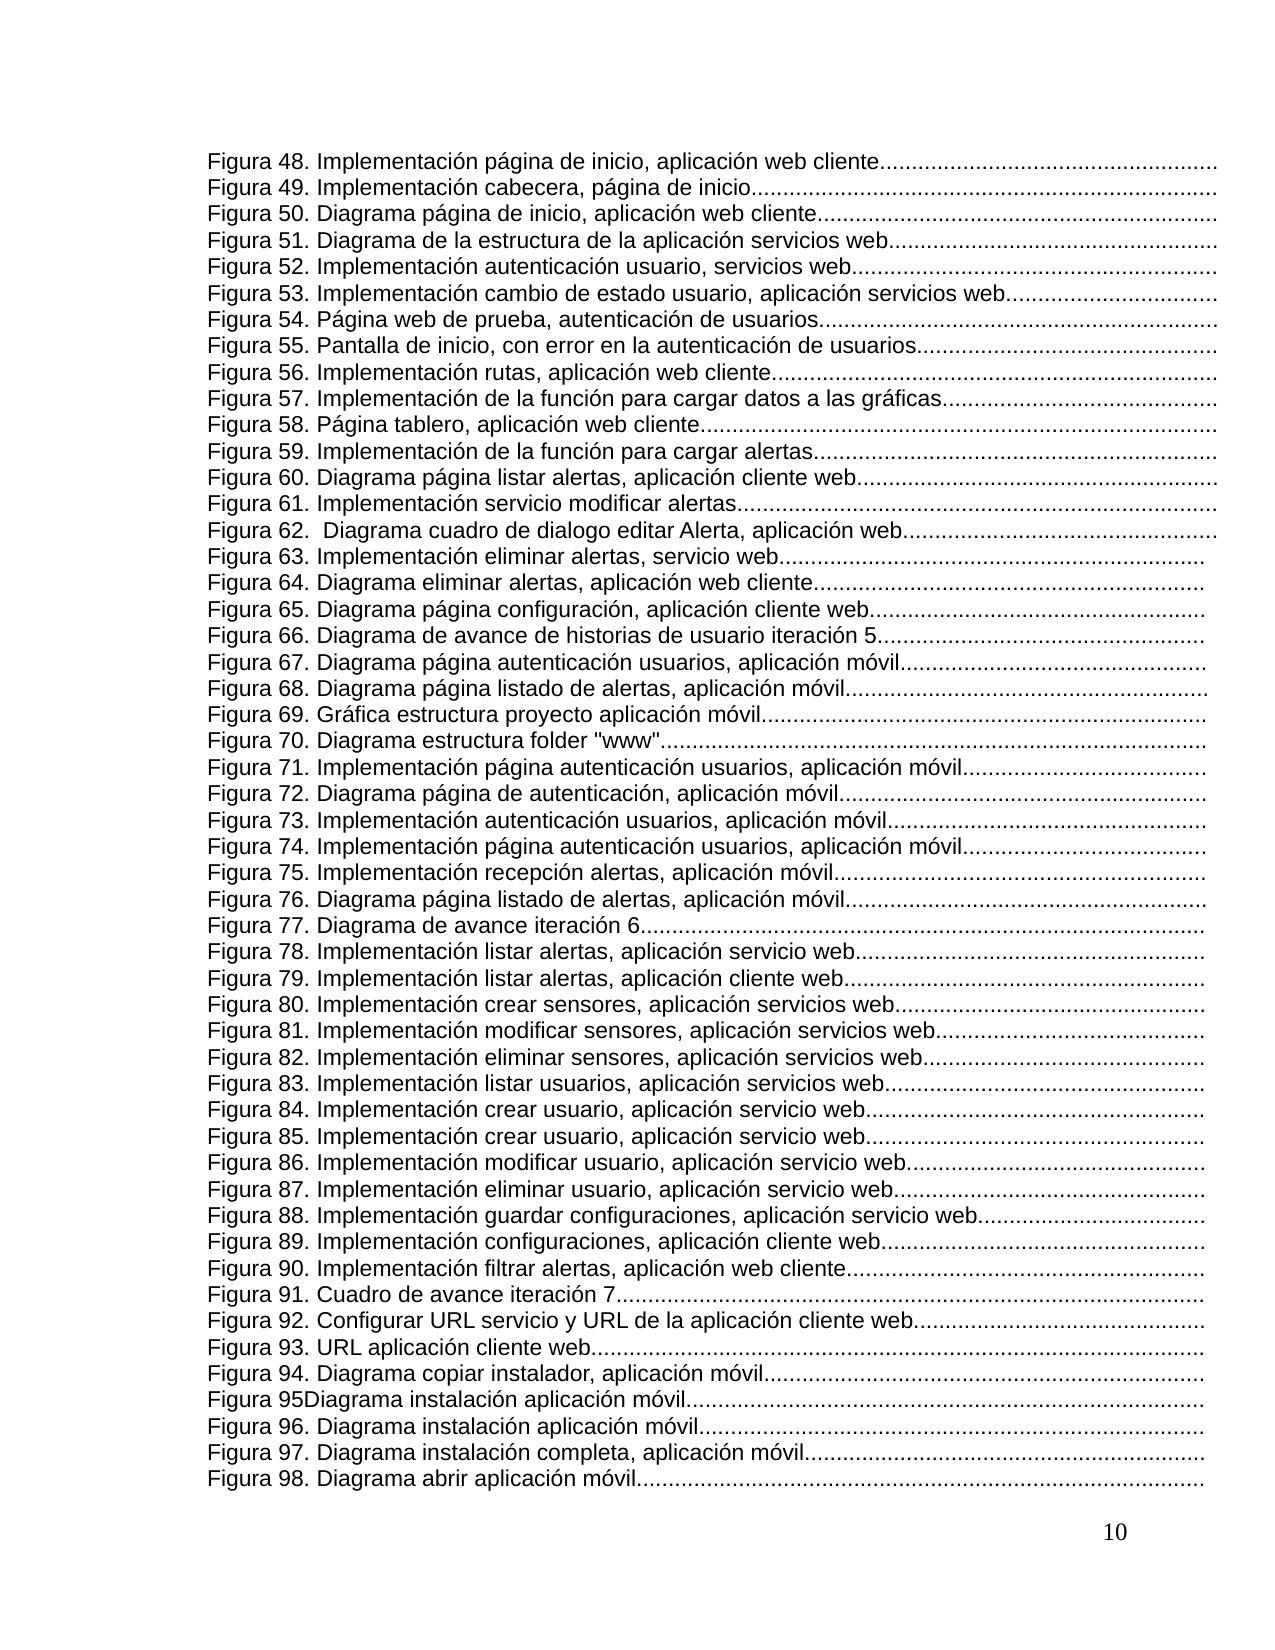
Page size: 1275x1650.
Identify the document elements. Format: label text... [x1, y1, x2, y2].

text Figura 71. Implementación página autenticación usuarios, aplicación móvil. 114 [207, 754, 1127, 780]
text Figura 80. Implementación crear sensores, aplicación servicios web. 126 [207, 991, 1127, 1017]
text Figura 60. Diagrama página listar alertas, aplicación cliente web. 97 [207, 464, 1127, 490]
text Figura 87. Implementación eliminar usuario, aplicación servicio web. 131 [207, 1176, 1127, 1202]
text Figura 84. Implementación crear usuario, aplicación servicio web. 129 [207, 1096, 1127, 1123]
text Figura 66. Diagrama de avance de historias de usuario iteración 5. 105 [207, 622, 1127, 648]
text Figura 76. Diagrama página listado de alertas, aplicación móvil. 118 [207, 886, 1127, 912]
text Figura 97. Diagrama instalación completa, aplicación móvil. 148 [207, 1439, 1127, 1465]
text Figura 79. Implementación listar alertas, aplicación cliente web. 125 [207, 965, 1127, 991]
text Figura 62. Diagrama cuadro de dialogo editar Alerta, aplicación web. 99 [207, 517, 1127, 543]
text Figura 68. Diagrama página listado de alertas, aplicación móvil. 111 [207, 675, 1127, 701]
text Figura 98. Diagrama abrir aplicación móvil. 148 [207, 1465, 1127, 1492]
text Figura 54. Página web de prueba, autenticación de usuarios. 93 [207, 306, 1127, 332]
text Figura 85. Implementación crear usuario, aplicación servicio web. 130 [207, 1123, 1127, 1149]
text Figura 81. Implementación modificar sensores, aplicación servicios web. 127 [207, 1017, 1127, 1044]
text Figura 57. Implementación de la función para cargar datos a las gráficas. 96 [207, 385, 1127, 411]
text Figura 88. Implementación guardar configuraciones, aplicación servicio web. 132 [207, 1202, 1127, 1228]
text Figura 51. Diagrama de la estructura de la aplicación servicios web. 91 [207, 227, 1127, 253]
text Figura 92. Configurar URL servicio y URL de la aplicación cliente web. 145 [207, 1307, 1127, 1334]
text Figura 49. Implementación cabecera, página de inicio. 90 [207, 174, 1127, 200]
text Figura 69. Gráfica estructura proyecto aplicación móvil. 112 [207, 701, 1127, 727]
text Figura 56. Implementación rutas, aplicación web cliente. 94 [207, 358, 1127, 385]
text Figura 63. Implementación eliminar alertas, servicio web. 100 [207, 543, 1127, 569]
text Figura 74. Implementación página autenticación usuarios, aplicación móvil. 117 [207, 833, 1127, 859]
text Figura 67. Diagrama página autenticación usuarios, aplicación móvil. 110 [207, 648, 1127, 675]
text Figura 64. Diagrama eliminar alertas, aplicación web cliente. 100 [207, 569, 1127, 596]
text Figura 91. Cuadro de avance iteración 7. 138 [207, 1281, 1127, 1307]
text Figura 65. Diagrama página configuración, aplicación cliente web. 101 [207, 596, 1127, 622]
text Figura 77. Diagrama de avance iteración 6. 122 [207, 912, 1127, 938]
text Figura 89. Implementación configuraciones, aplicación cliente web. 133 [207, 1228, 1127, 1254]
text Figura 55. Pantalla de inicio, con error en la autenticación de usuarios. 94 [207, 332, 1127, 358]
text Figura 61. Implementación servicio modificar alertas. 98 [207, 490, 1127, 517]
text Figura 52. Implementación autenticación usuario, servicios web. 92 [207, 253, 1127, 279]
text Figura 94. Diagrama copiar instalador, aplicación móvil. 146 [207, 1360, 1127, 1386]
text Figura 59. Implementación de la función para cargar alertas. 97 [207, 438, 1127, 464]
text Figura 83. Implementación listar usuarios, aplicación servicios web. 128 [207, 1070, 1127, 1096]
text Figura 90. Implementación filtrar alertas, aplicación web cliente. 134 [207, 1254, 1127, 1281]
text Figura 75. Implementación recepción alertas, aplicación móvil. 117 [207, 859, 1127, 886]
text Figura 73. Implementación autenticación usuarios, aplicación móvil. 116 [207, 807, 1127, 833]
text Figura 58. Página tablero, aplicación web cliente. 96 [207, 411, 1127, 438]
text Figura 82. Implementación eliminar sensores, aplicación servicios web. 128 [207, 1044, 1127, 1070]
text Figura 70. Diagrama estructura folder "www". 113 [207, 727, 1127, 754]
text Figura 48. Implementación página de inicio, aplicación web cliente. 89 [207, 148, 1127, 174]
text Figura 86. Implementación modificar usuario, aplicación servicio web. 131 [207, 1149, 1127, 1176]
text Figura 72. Diagrama página de autenticación, aplicación móvil. 115 [207, 780, 1127, 807]
text Figura 96. Diagrama instalación aplicación móvil. 147 [207, 1413, 1127, 1439]
text Figura 93. URL aplicación cliente web. 146 [207, 1334, 1127, 1360]
text Figura 53. Implementación cambio de estado usuario, aplicación servicios web. 92 [207, 279, 1127, 306]
text Figura 95Diagrama instalación aplicación móvil. 147 [207, 1386, 1127, 1413]
text Figura 78. Implementación listar alertas, aplicación servicio web. 125 [207, 938, 1127, 965]
text Figura 50. Diagrama página de inicio, aplicación web cliente. 90 [207, 200, 1127, 227]
